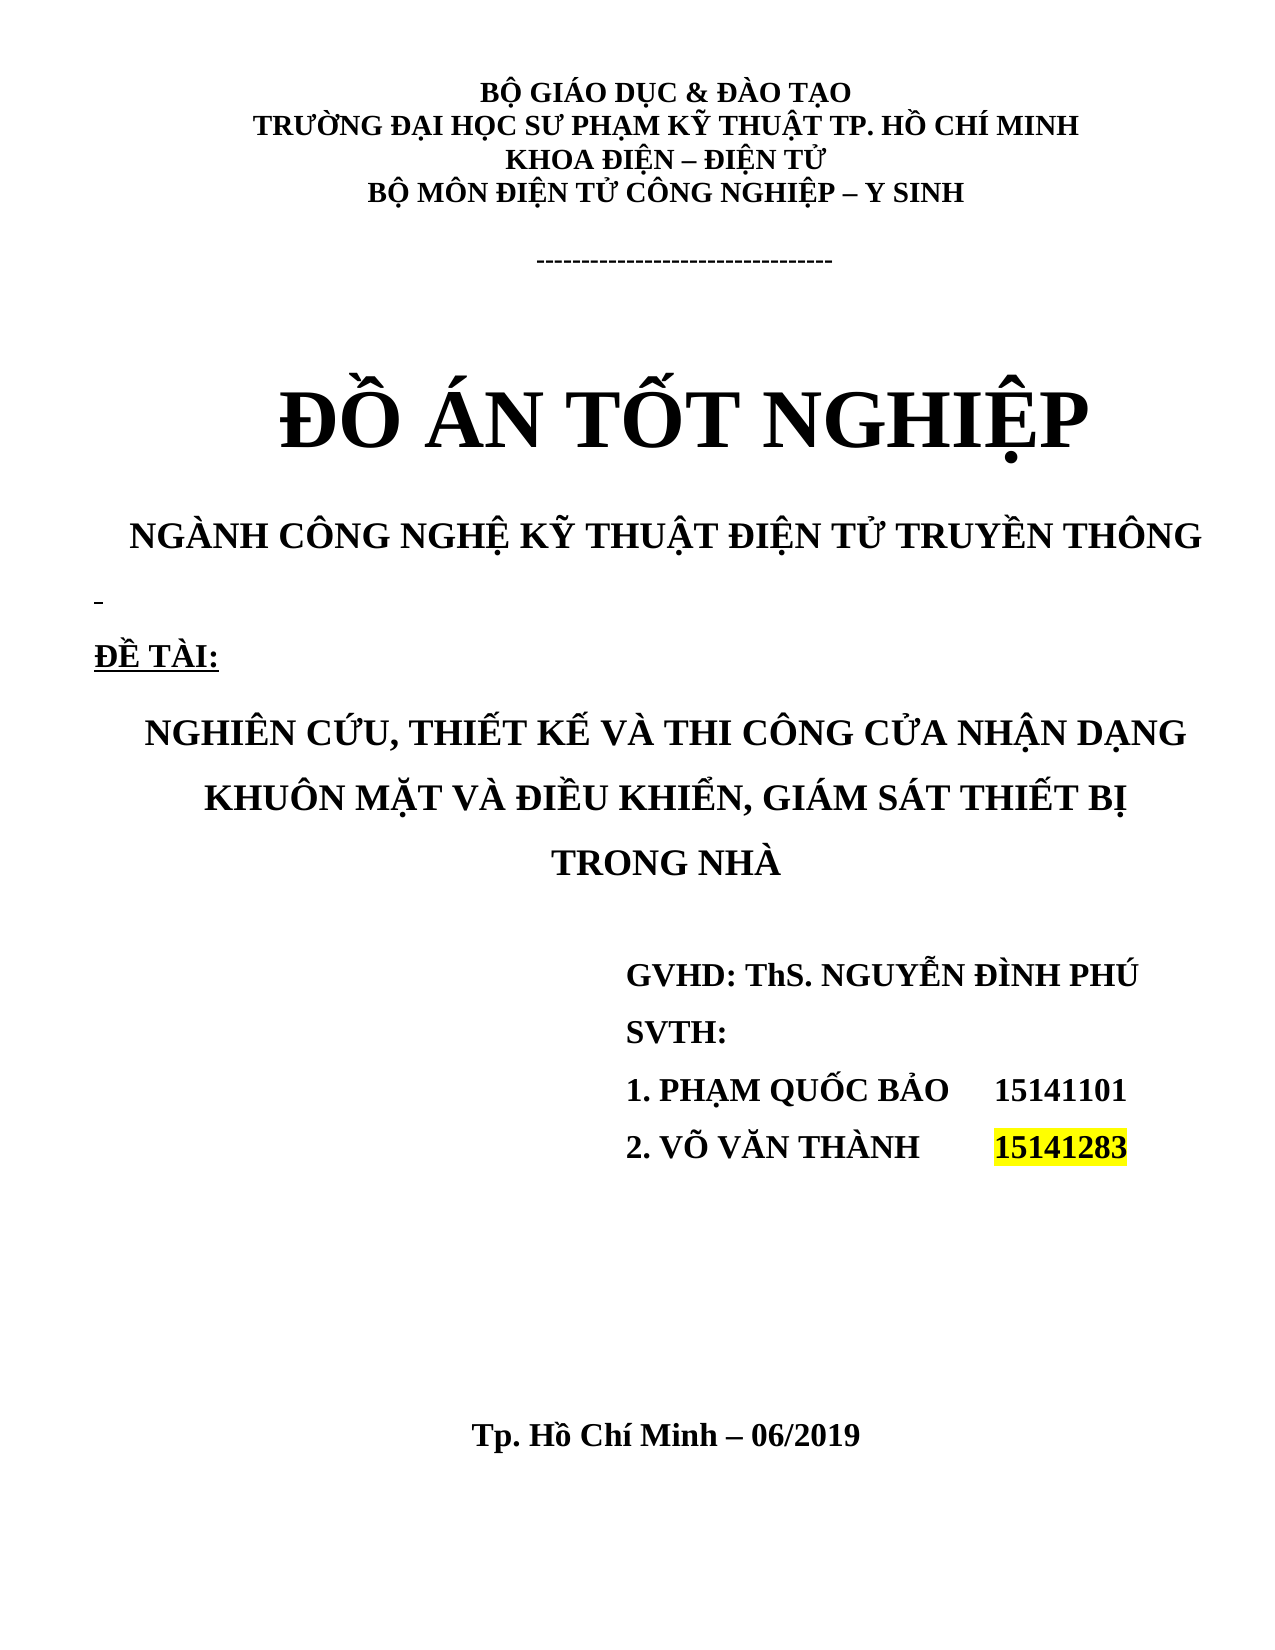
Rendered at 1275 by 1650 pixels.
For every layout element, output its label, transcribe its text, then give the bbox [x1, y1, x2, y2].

list 2. VÕ VĂN THÀNH 15141283 [626, 1127, 1238, 1166]
text ĐỒ ÁN TỐT NGHIỆP [131, 369, 1238, 465]
text NGÀNH CÔNG NGHỆ KỸ THUẬT ĐIỆN TỬ TRUYỀN THÔNG [94, 513, 1238, 556]
list 1. PHẠM QUỐC BẢO 15141101 [626, 1070, 1238, 1108]
text ĐỀ TÀI: [94, 636, 1238, 675]
text BỘ MÔN ĐIỆN TỬ CÔNG NGHIỆP – Y SINH [94, 176, 1238, 209]
text --------------------------------- [131, 243, 1238, 274]
text Tp. Hồ Chí Minh – 06/2019 [94, 1415, 1238, 1453]
text GVHD: ThS. NGUYỄN ĐÌNH PHÚ SVTH: [626, 955, 1238, 1051]
text KHOA ĐIỆN – ĐIỆN TỬ [94, 142, 1238, 176]
text TRONG NHÀ [94, 840, 1238, 883]
text TRƯỜNG ĐẠI HỌC SƯ PHẠM KỸ THUẬT TP. HỒ CHÍ MINH [94, 108, 1238, 142]
text NGHIÊN CỨU, THIẾT KẾ VÀ THI CÔNG CỬA NHẬN DẠNG KHUÔN MẶT VÀ ĐIỀU KHIỂN, GIÁM SÁT THIẾT BỊ [94, 711, 1238, 818]
text BỘ GIÁO DỤC & ĐÀO TẠO [94, 75, 1238, 108]
